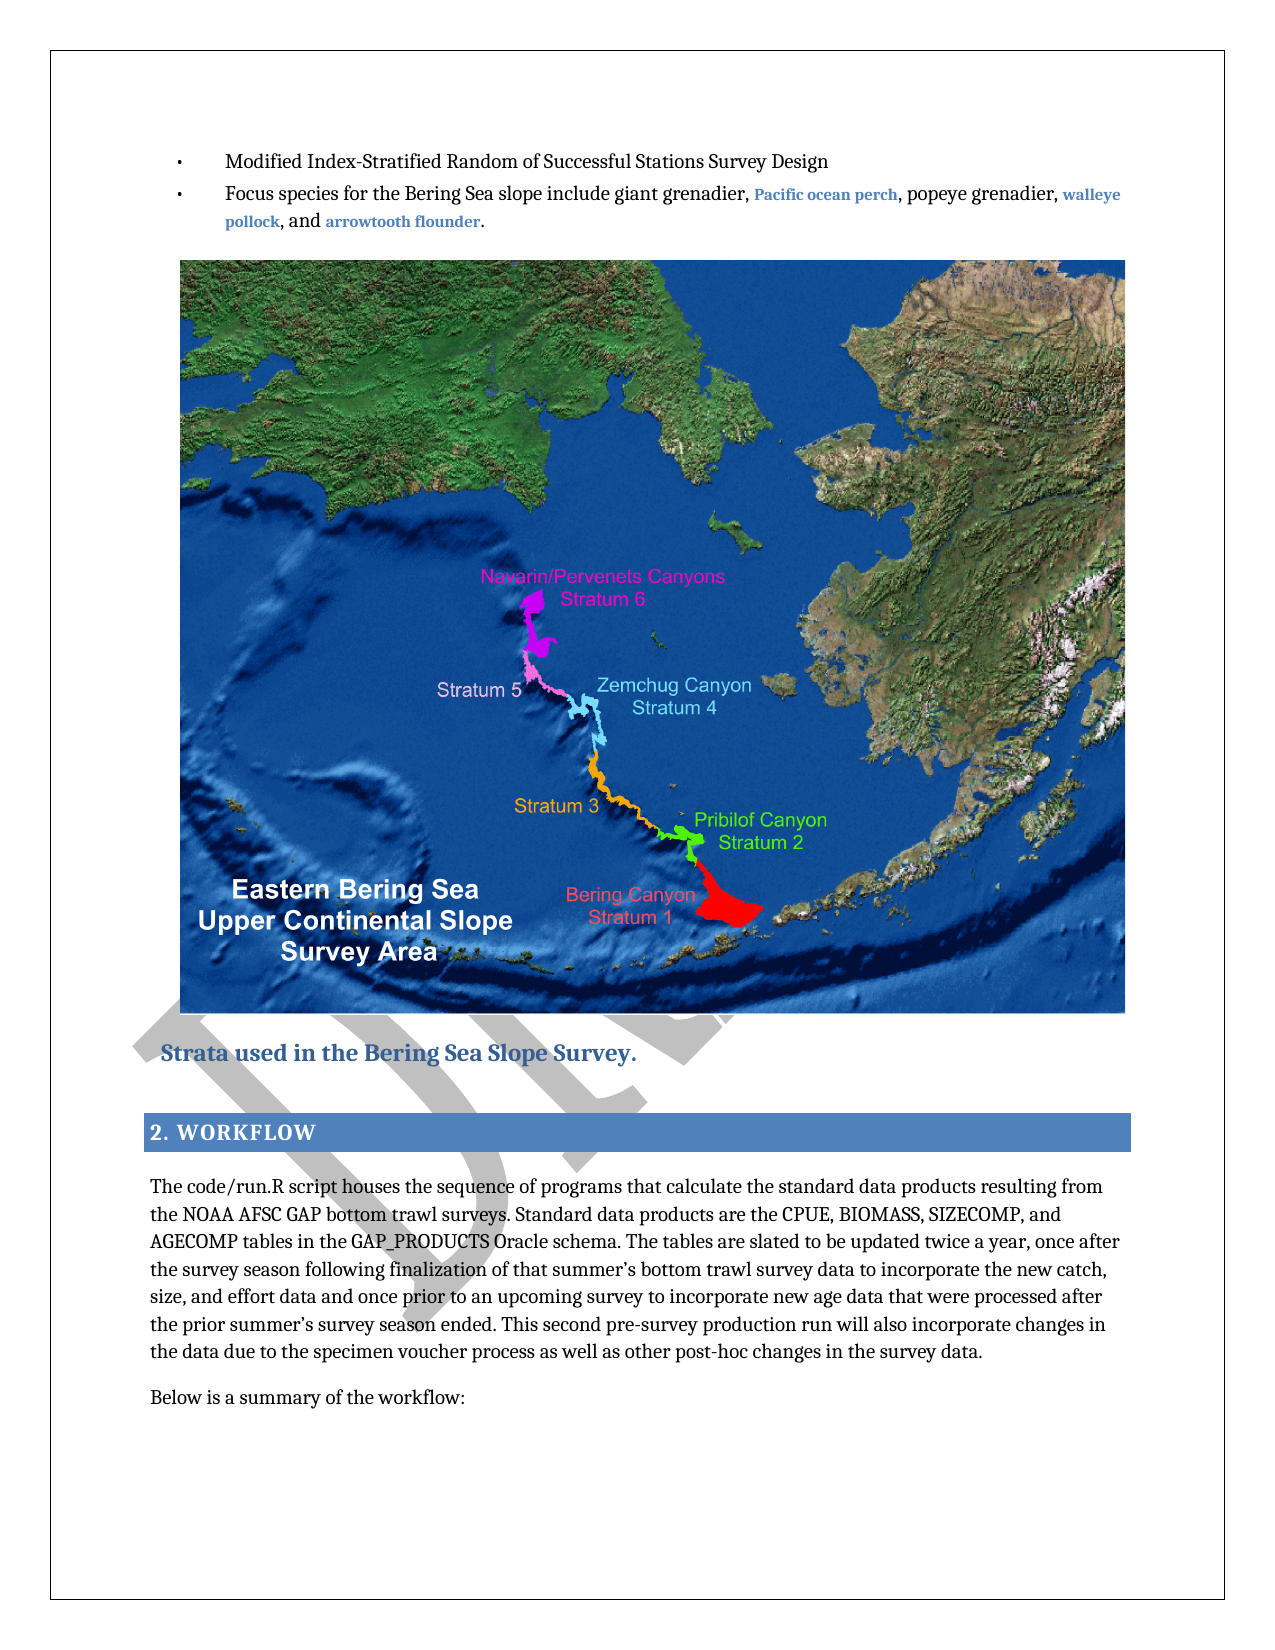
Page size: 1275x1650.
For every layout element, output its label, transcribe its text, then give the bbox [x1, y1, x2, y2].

subtitle 2. Workflow [150, 1120, 1125, 1146]
table_header Strata used in the Bering Sea Slope Survey. [150, 240, 1125, 1092]
picture [180, 260, 1125, 1015]
list Modified Index-Stratified Random of Successful Stations Survey Design [175, 150, 1125, 174]
list Focus species for the Bering Sea slope include giant grenadier, Pacific ocean perch, popeye grenadier, walleye pollock, and arrowtooth flounder. [175, 181, 1125, 233]
text The code/run.R script houses the sequence of programs that calculate the standard data products resulting from the NOAA AFSC GAP bottom trawl surveys. Standard data products are the CPUE, BIOMASS, SIZECOMP, and AGECOMP tables in the GAP_PRODUCTS Oracle schema. The tables are slated to be updated twice a year, once after the survey season following finalization of that summer’s bottom trawl survey data to incorporate the new catch, size, and effort data and once prior to an upcoming survey to incorporate new age data that were processed after the prior summer’s survey season ended. This second pre-survey production run will also incorporate changes in the data due to the specimen voucher process as well as other post-hoc changes in the survey data. [150, 1175, 1125, 1364]
text Below is a summary of the workflow: [150, 1386, 1125, 1410]
